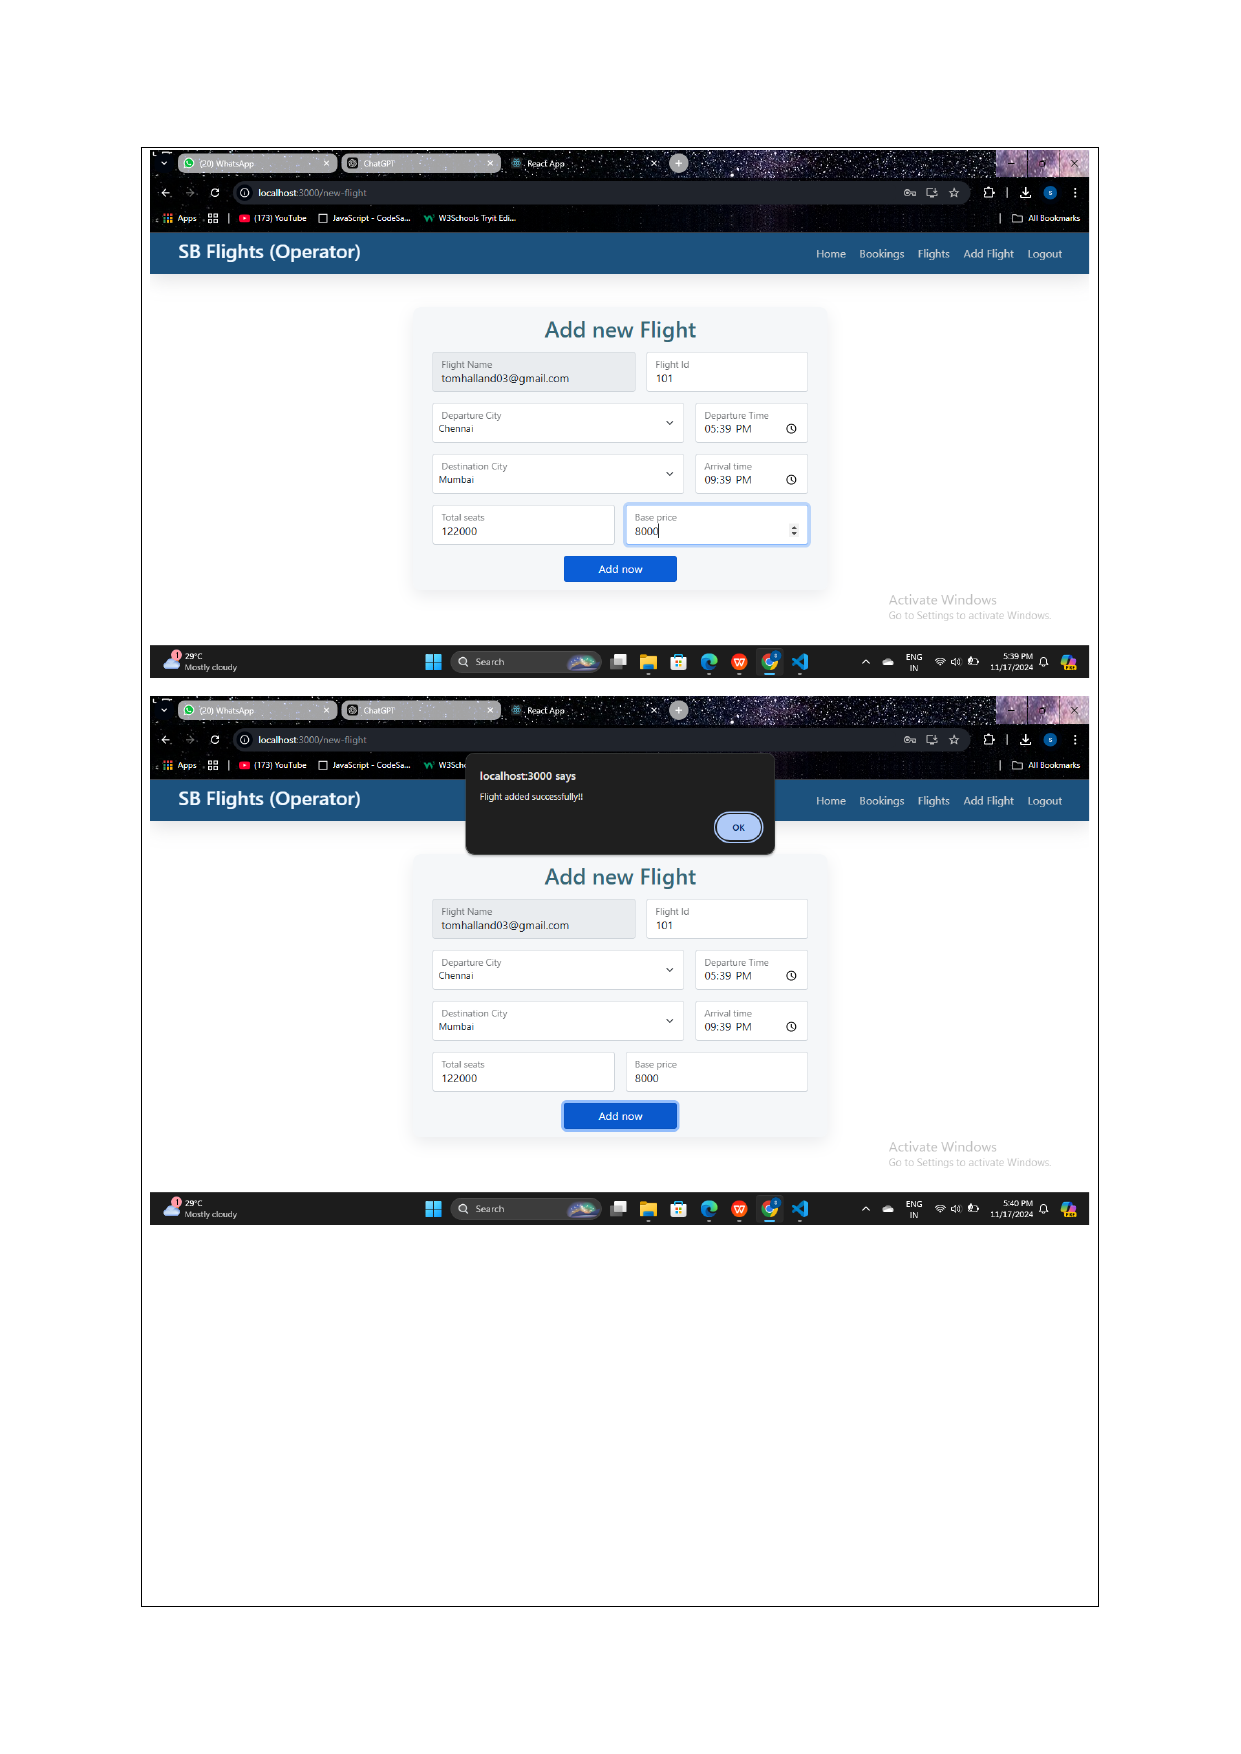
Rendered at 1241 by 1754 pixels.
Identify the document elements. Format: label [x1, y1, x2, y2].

picture [150, 696, 1090, 1225]
picture [150, 150, 1090, 678]
